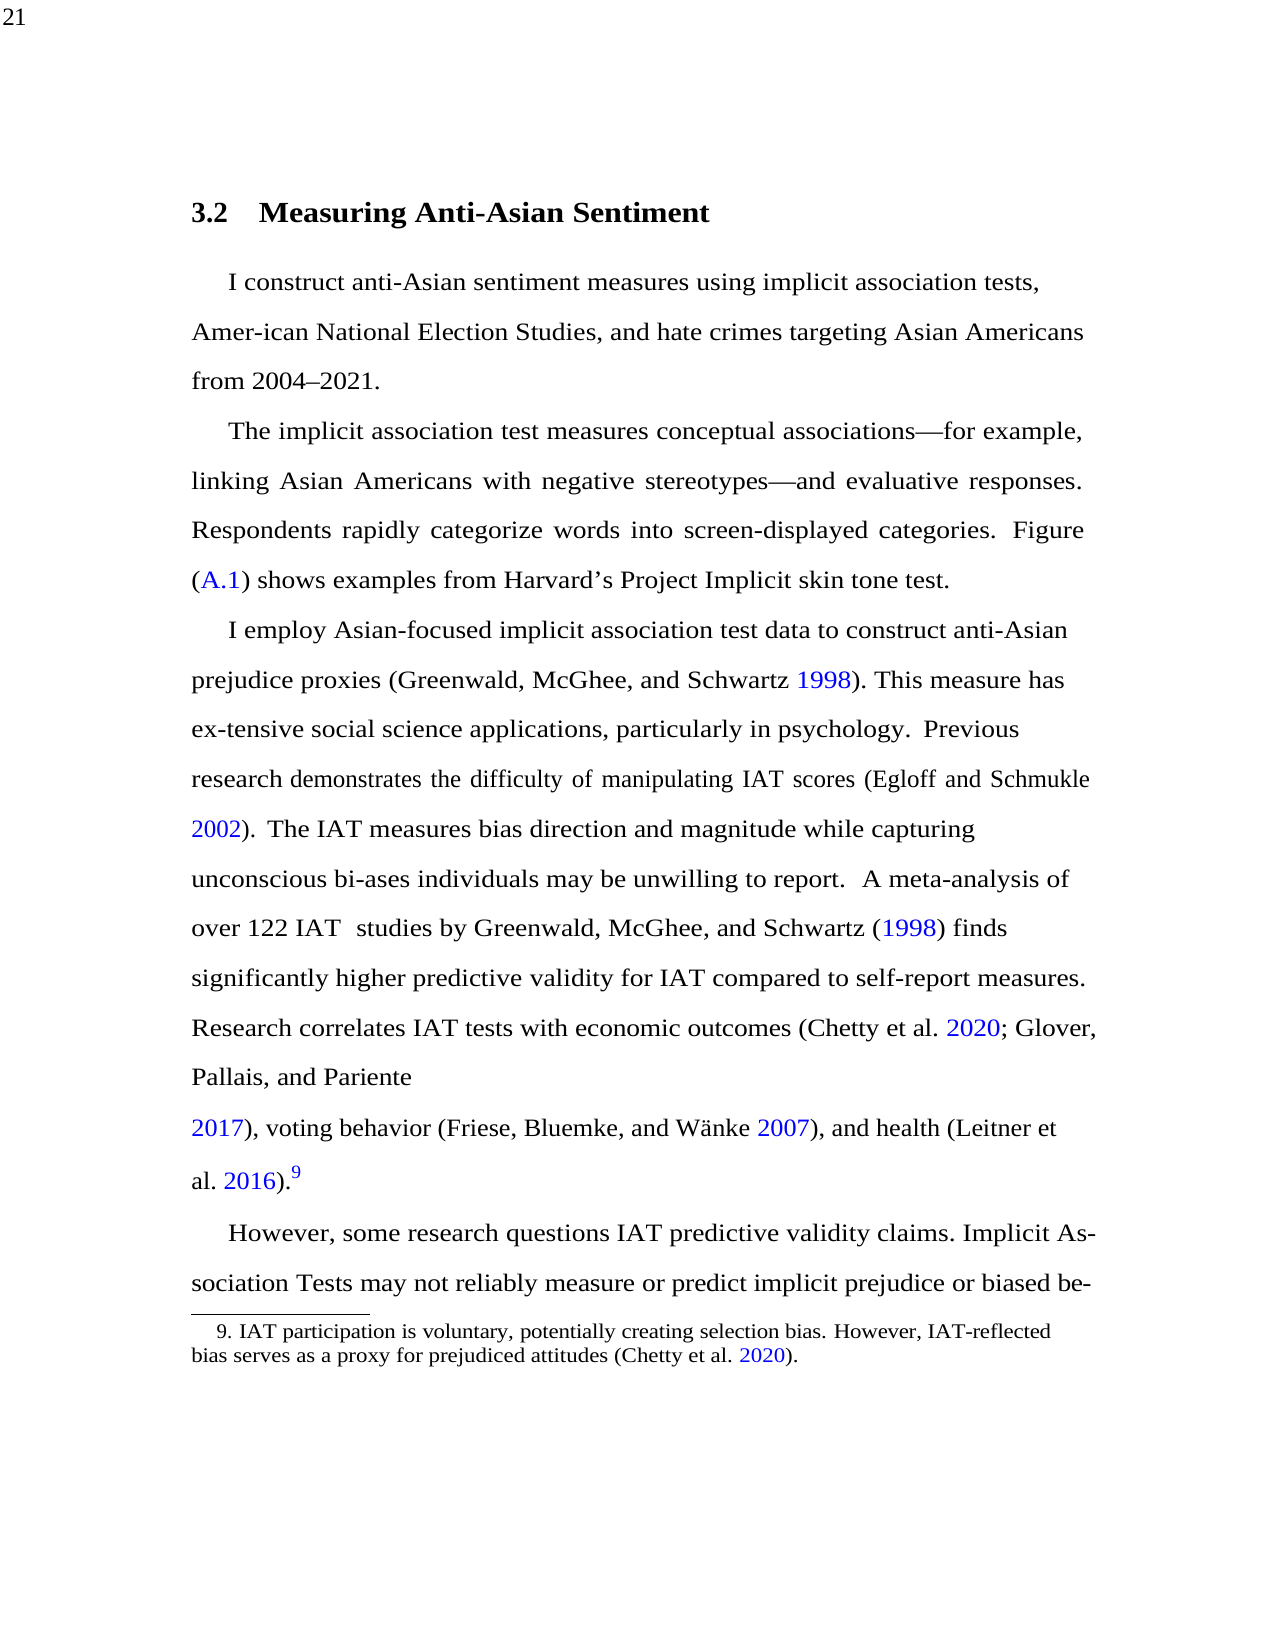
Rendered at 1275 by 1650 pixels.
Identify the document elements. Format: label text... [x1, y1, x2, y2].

text However, some research questions IAT predictive validity claims. Implicit As-sociation Tests may not reliably measure or predict implicit prejudice or biased be- [191, 1218, 1106, 1297]
subtitle Measuring Anti-Asian Sentiment [191, 196, 1237, 229]
text I employ Asian-focused implicit association test data to construct anti-Asian prejudice proxies (Greenwald, McGhee, and Schwartz 1998). This measure has ex-tensive social science applications, particularly in psychology. Previous research demonstrates the difficulty of manipulating IAT scores (Egloff and Schmukle 2002). The IAT measures bias direction and magnitude while capturing unconscious bi-ases individuals may be unwilling to report. A meta-analysis of over 122 IAT studies by Greenwald, McGhee, and Schwartz (1998) finds significantly higher predictive validity for IAT compared to self-report measures. Research correlates IAT tests with economic outcomes (Chetty et al. 2020; Glover, Pallais, and Pariente [191, 615, 1106, 1091]
text The implicit association test measures conceptual associations—for example, linking Asian Americans with negative stereotypes—and evaluative responses. Respondents rapidly categorize words into screen-displayed categories. Figure (A.1) shows examples from Harvard’s Project Implicit skin tone test. [191, 416, 1084, 594]
text 2017), voting behavior (Friese, Bluemke, and Wänke 2007), and health (Leitner et al. 2016).9 [191, 1113, 1082, 1194]
list IAT participation is voluntary, potentially creating selection bias. However, IAT-reflected bias serves as a proxy for prejudiced attitudes (Chetty et al. 2020). [191, 1319, 1084, 1367]
text I construct anti-Asian sentiment measures using implicit association tests, Amer-ican National Election Studies, and hate crimes targeting Asian Americans from 2004–2021. [191, 267, 1113, 395]
